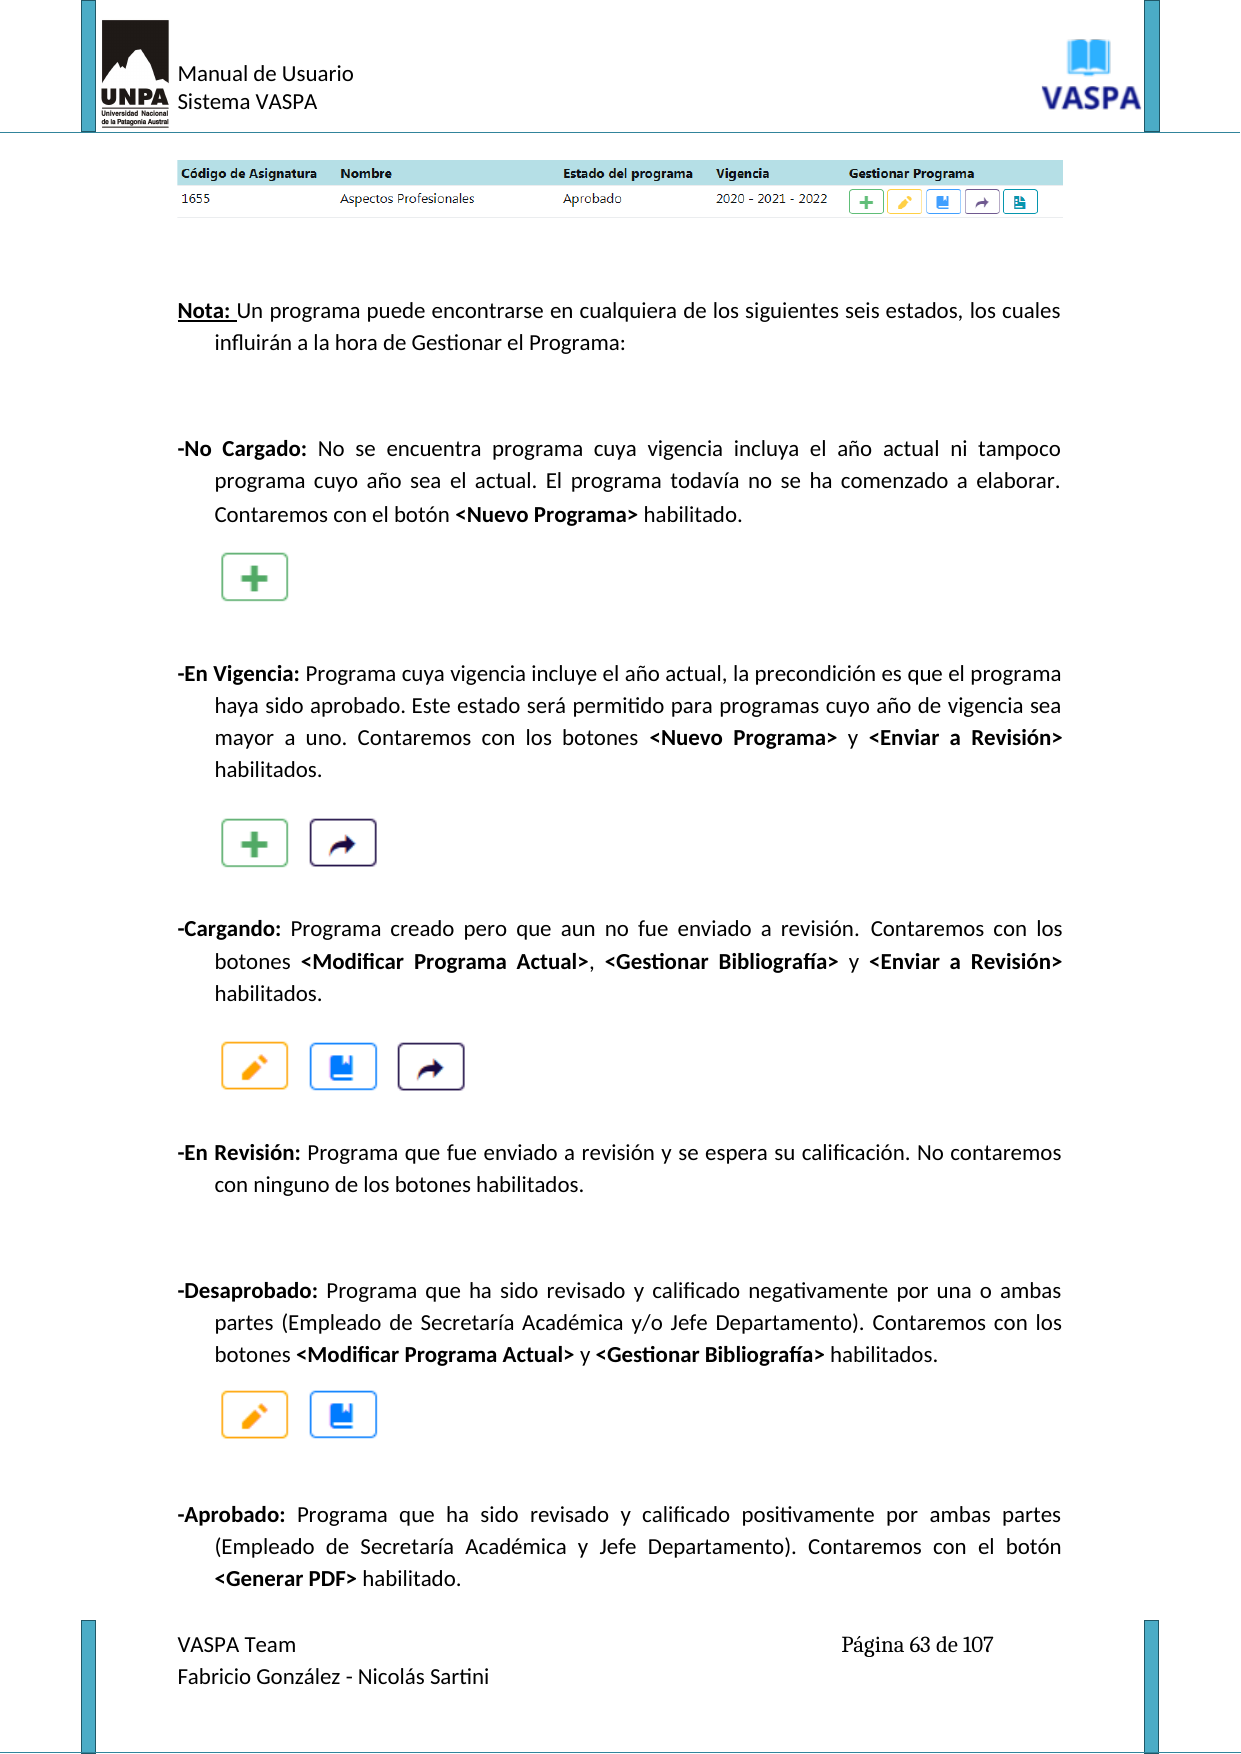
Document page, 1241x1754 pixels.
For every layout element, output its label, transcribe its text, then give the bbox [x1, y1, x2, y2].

picture [307, 816, 380, 873]
picture [217, 816, 293, 872]
text -Cargando: Programa creado pero que aun no fue enviado a revisión. Contaremos con los botones <Modificar Programa Actual>, <Gestionar Bibliografía> y <Enviar a Revisión> habilitados. [177, 914, 1063, 1007]
picture [217, 551, 293, 606]
text -Aprobado: Programa que ha sido revisado y calificado positivamente por ambas partes (Empleado de Secretaría Académica y Jefe Departamento). Contaremos con el botón <Generar PDF> habilitado. [177, 1500, 1063, 1592]
picture [217, 1039, 293, 1096]
text -Desaprobado: Programa que ha sido revisado y calificado negativamente por una o ambas partes (Empleado de Secretaría Académica y/o Jefe Departamento). Contaremos con los botones <Modificar Programa Actual> y <Gestionar Bibliografía> habilitados. [177, 1276, 1063, 1369]
picture [307, 1040, 382, 1095]
picture [1036, 19, 1146, 129]
picture [177, 160, 1063, 218]
text -En Revisión: Programa que fue enviado a revisión y se espera su calificación. No contaremos con ninguno de los botones habilitados. [177, 1138, 1063, 1198]
text -No Cargado: No se encuentra programa cuya vigencia incluya el año actual ni tampoco programa cuyo año sea el actual. El programa todavía no se ha comenzado a elaborar. Contaremos con el botón <Nuevo Programa> habilitado. [177, 434, 1063, 528]
picture [217, 1388, 293, 1445]
picture [100, 18, 170, 129]
text Nota: Un programa puede encontrarse en cualquiera de los siguientes seis estados, los cuales influirán a la hora de Gestionar el Programa: [177, 296, 1063, 356]
text -En Vigencia: Programa cuya vigencia incluye el año actual, la precondición es que el programa haya sido aprobado. Este estado será permitido para programas cuyo año de vigencia sea mayor a uno. Contaremos con los botones <Nuevo Programa> y <Enviar a Revisión> habilitados. [177, 659, 1063, 783]
picture [307, 1388, 382, 1443]
picture [395, 1040, 468, 1097]
